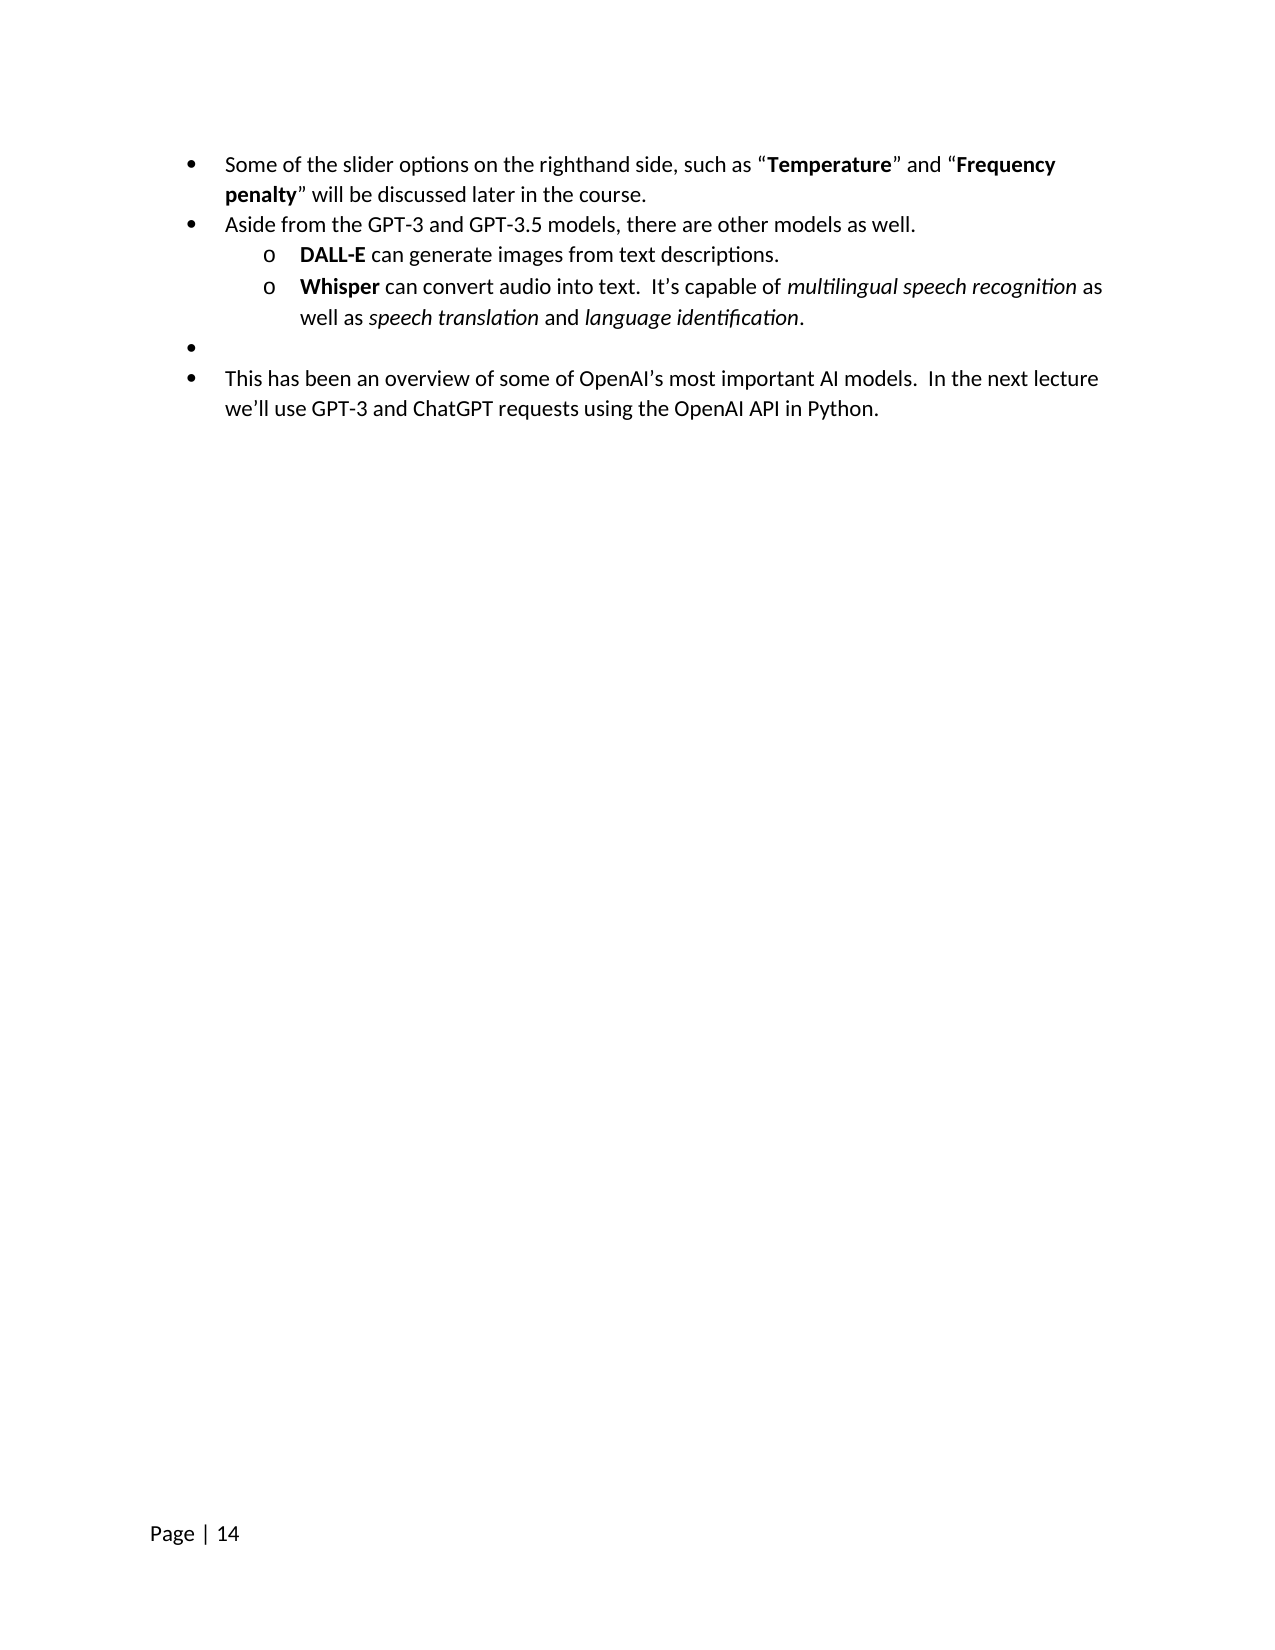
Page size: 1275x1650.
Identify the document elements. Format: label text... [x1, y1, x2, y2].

list DALL-E can generate images from text descriptions. [262, 241, 1125, 270]
list This has been an overview of some of OpenAI’s most important AI models. In the next lecture we’ll use GPT-3 and ChatGPT requests using the OpenAI API in Python. [187, 364, 1125, 422]
list Some of the slider options on the righthand side, such as “Temperature” and “Frequency penalty” will be discussed later in the course. [187, 150, 1125, 208]
list Whisper can convert audio into text. It’s capable of multilingual speech recognition as well as speech translation and language identification. [262, 272, 1125, 331]
list Aside from the GPT-3 and GPT-3.5 models, there are other models as well. [187, 210, 1125, 238]
